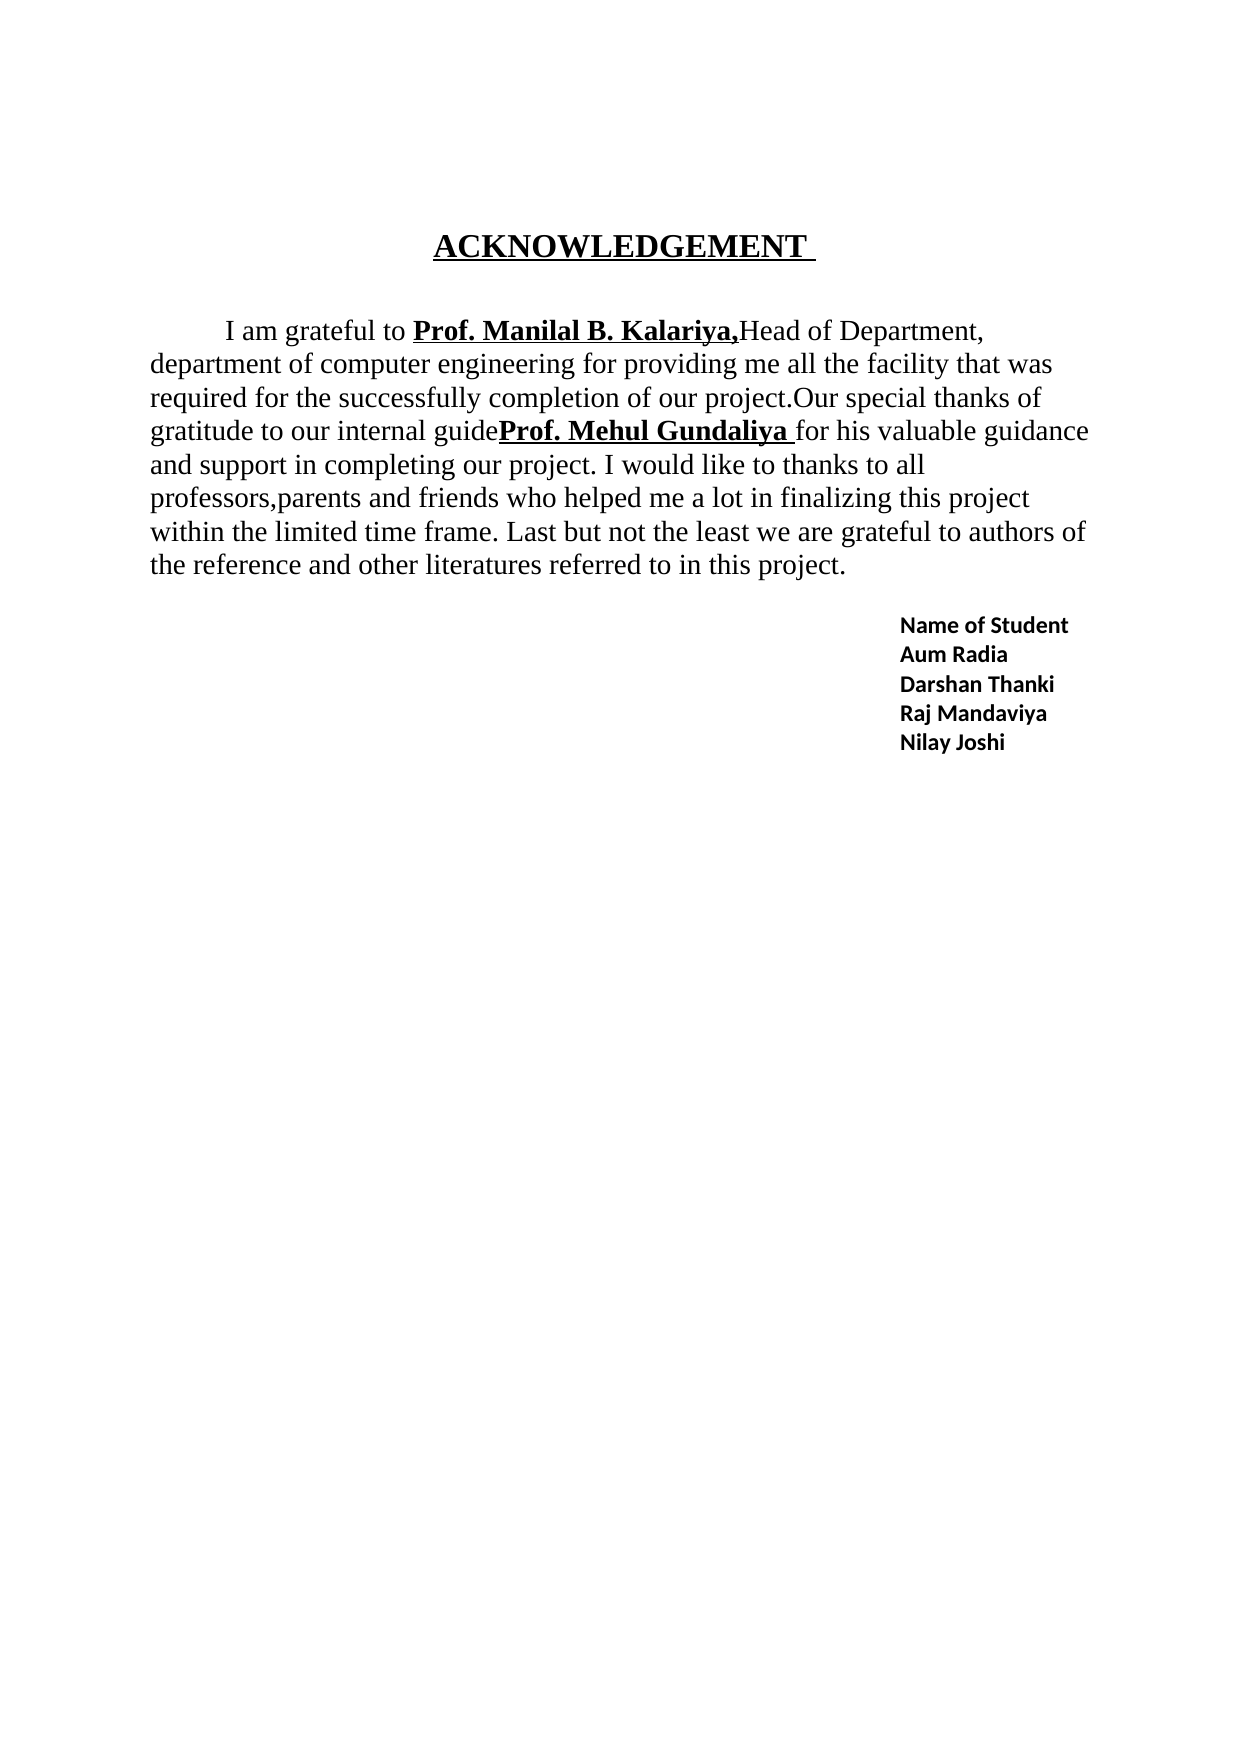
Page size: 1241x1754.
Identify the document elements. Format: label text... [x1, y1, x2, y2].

text Aum Radia [900, 639, 1090, 669]
text Raj Mandaviya [900, 698, 1090, 727]
text Name of Student [825, 610, 1090, 639]
text Nilay Joshi [900, 727, 1090, 757]
text I am grateful to Prof. Manilal B. Kalariya,Head of Department, department of computer engineering for providing me all the facility that was required for the successfully completion of our project.Our special thanks of gratitude to our internal guideProf. Mehul Gundaliya for his valuable guidance and support in completing our project. I would like to thanks to all professors,parents and friends who helped me a lot in finalizing this project within the limited time frame. Last but not the least we are grateful to authors of the reference and other literatures referred to in this project. [150, 313, 1090, 581]
text Darshan Thanki [900, 669, 1090, 698]
text ACKNOWLEDGEMENT [150, 226, 1090, 264]
